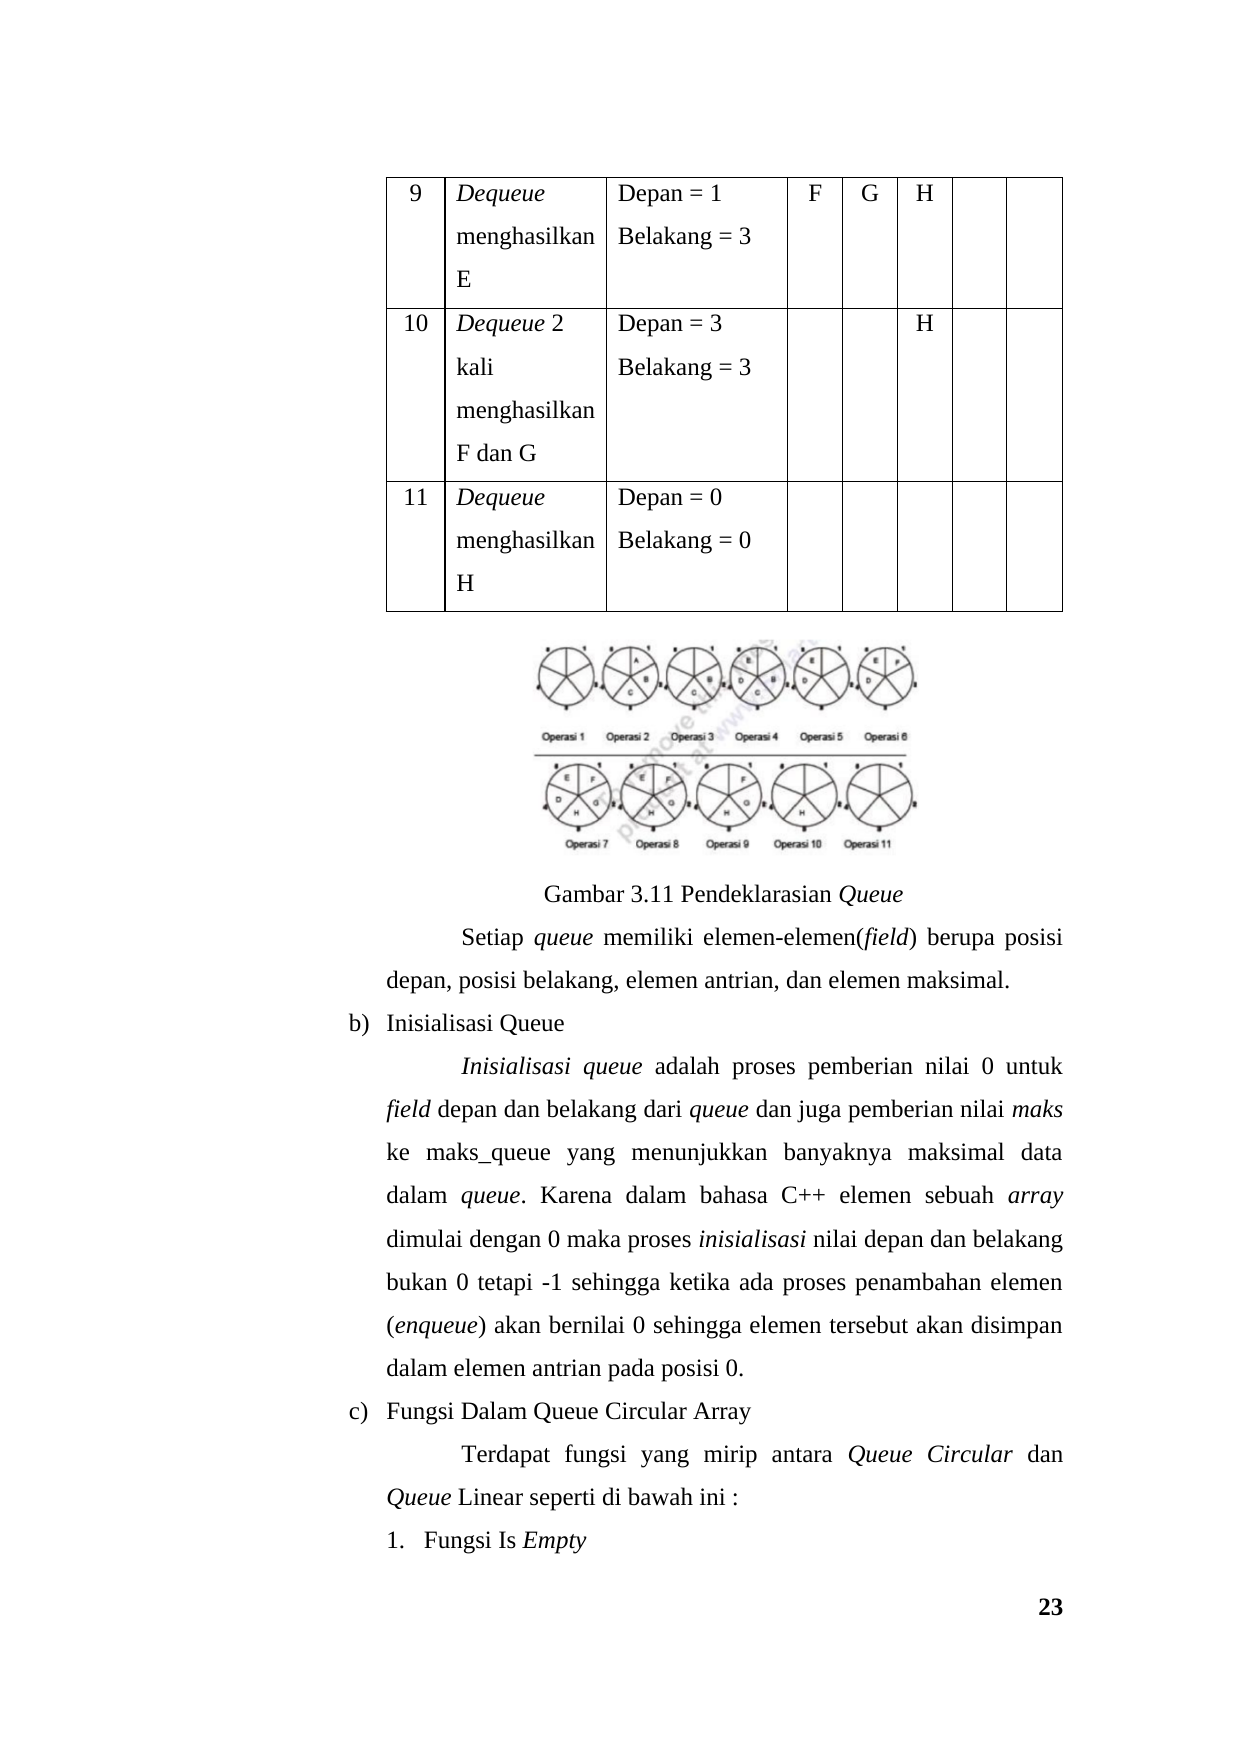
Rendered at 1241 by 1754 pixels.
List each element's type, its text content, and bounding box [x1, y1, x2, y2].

table_cell 9 [387, 178, 444, 307]
table_cell Depan = 0 Belakang = 0 [607, 482, 787, 611]
table_cell [953, 309, 1006, 481]
table_cell 10 [387, 309, 444, 481]
table_cell Dequeue menghasilkan E [446, 178, 606, 307]
table_cell [953, 482, 1006, 611]
table_cell 11 [387, 482, 444, 611]
table_cell Dequeue menghasilkan H [446, 482, 606, 611]
table_cell [953, 178, 1006, 307]
list Setiap queue memiliki elemen-elemen(field) berupa posisi depan, posisi belakang, elemen antrian, dan elemen maksimal. [386, 922, 1063, 994]
table_cell F [788, 178, 842, 307]
list Inisialisasi Queue [349, 1008, 1063, 1037]
list Fungsi Is Empty [386, 1526, 1063, 1554]
table_cell [1007, 482, 1062, 611]
subtitle Pendeklarasian Queue [386, 879, 1063, 907]
list Inisialisasi queue adalah proses pemberian nilai 0 untuk field depan dan belakang dari queue dan juga pemberian nilai maks ke maks_queue yang menunjukkan banyaknya maksimal data dalam queue. Karena dalam bahasa C++ elemen sebuah array dimulai dengan 0 maka proses inisialisasi nilai depan dan belakang bukan 0 tetapi -1 sehingga ketika ada proses penambahan elemen (enqueue) akan bernilai 0 sehingga elemen tersebut akan disimpan dalam elemen antrian pada posisi 0. [386, 1051, 1063, 1382]
table_cell Depan = 1 Belakang = 3 [607, 178, 787, 307]
table_cell Depan = 3 Belakang = 3 [607, 309, 787, 481]
table_cell [788, 482, 842, 611]
table_cell [788, 309, 842, 481]
table_cell [898, 482, 952, 611]
list Fungsi Dalam Queue Circular Array [349, 1396, 1063, 1425]
picture [516, 637, 933, 865]
table_cell Dequeue 2 kali menghasilkan F dan G [446, 309, 606, 481]
table_cell [843, 309, 897, 481]
table_cell H [898, 178, 952, 307]
table_cell [843, 482, 897, 611]
table_cell H [898, 309, 952, 481]
table_cell [1007, 309, 1062, 481]
table_cell [1007, 178, 1062, 307]
list Terdapat fungsi yang mirip antara Queue Circular dan Queue Linear seperti di bawah ini : [386, 1439, 1063, 1511]
table_cell G [843, 178, 897, 307]
